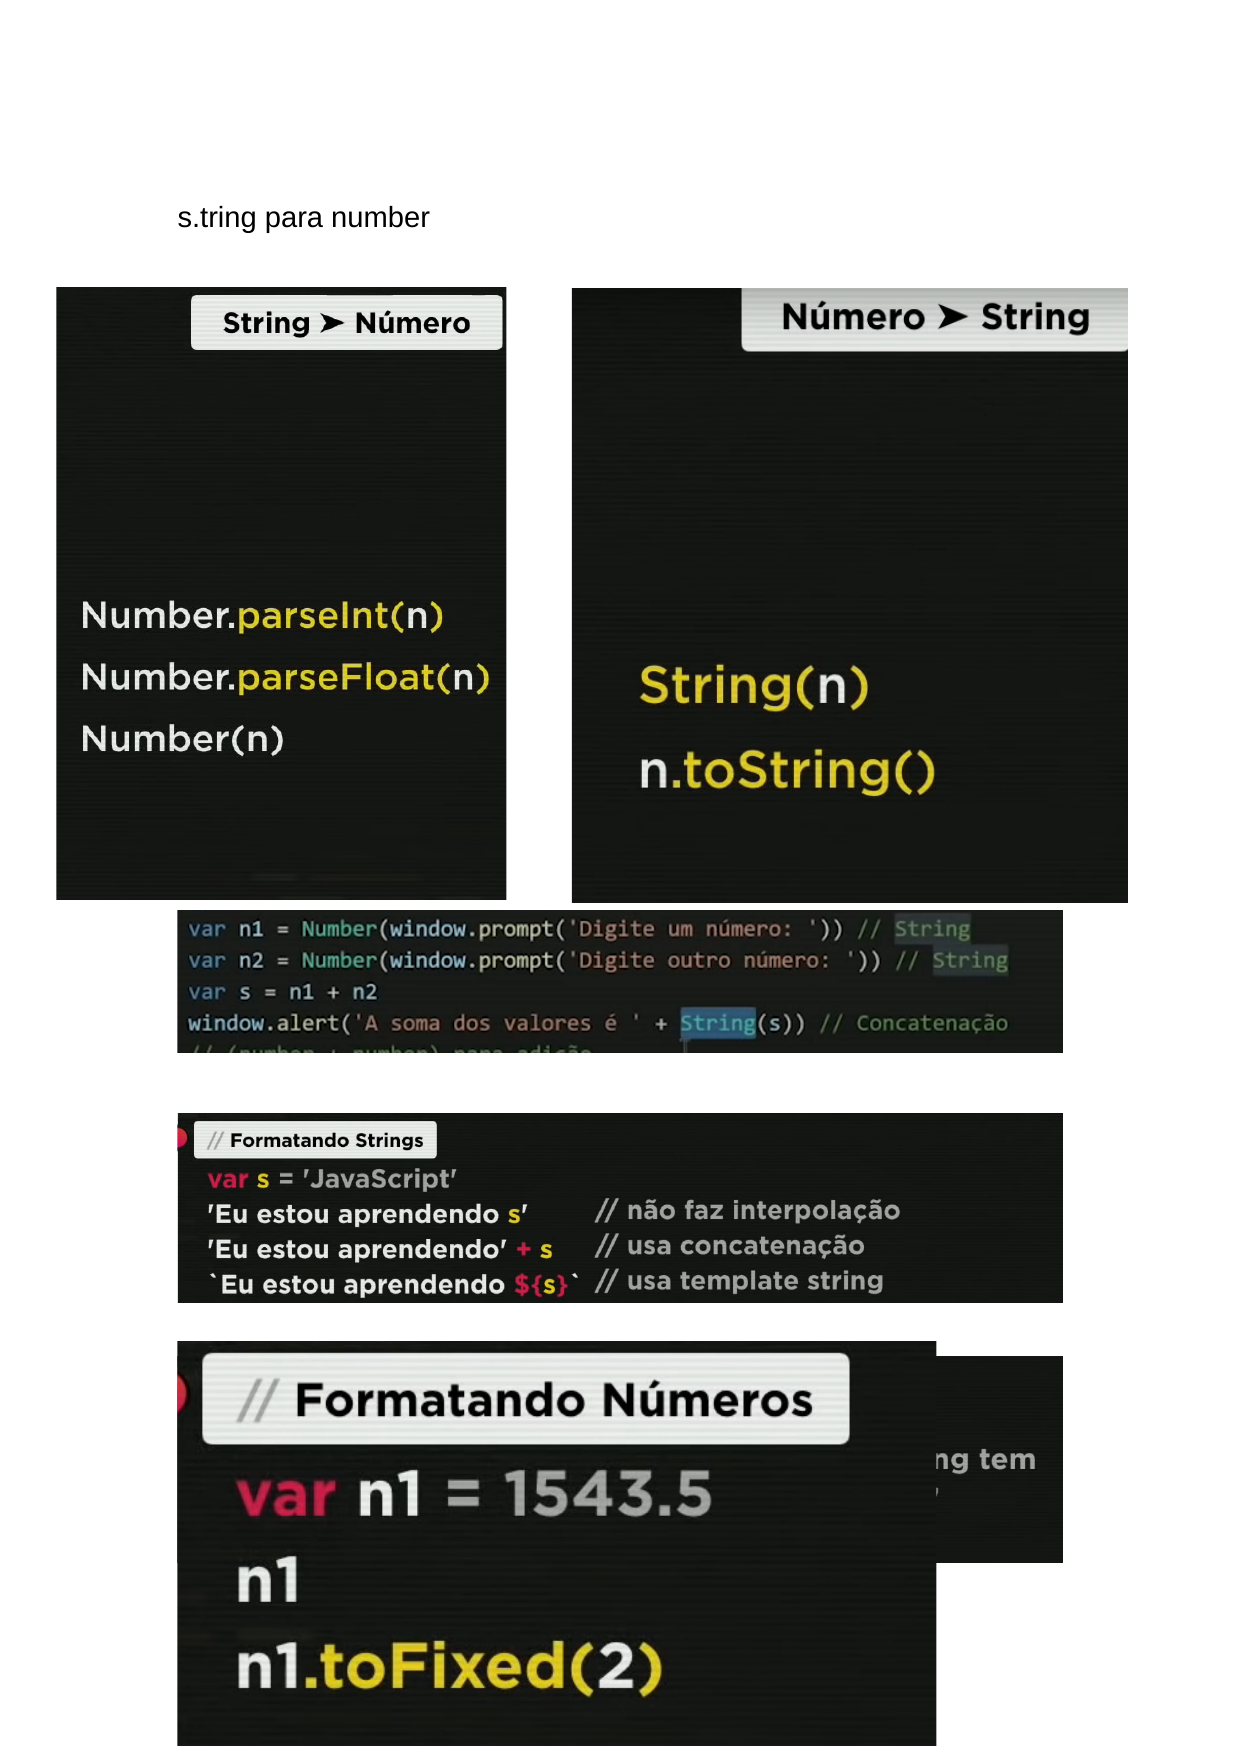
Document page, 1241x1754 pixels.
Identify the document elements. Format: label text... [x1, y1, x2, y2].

picture [56, 287, 507, 900]
picture [177, 910, 1063, 1053]
text s.tring para number [177, 200, 1063, 234]
picture [571, 288, 1128, 903]
picture [177, 1113, 1063, 1303]
picture [177, 1341, 1063, 1746]
